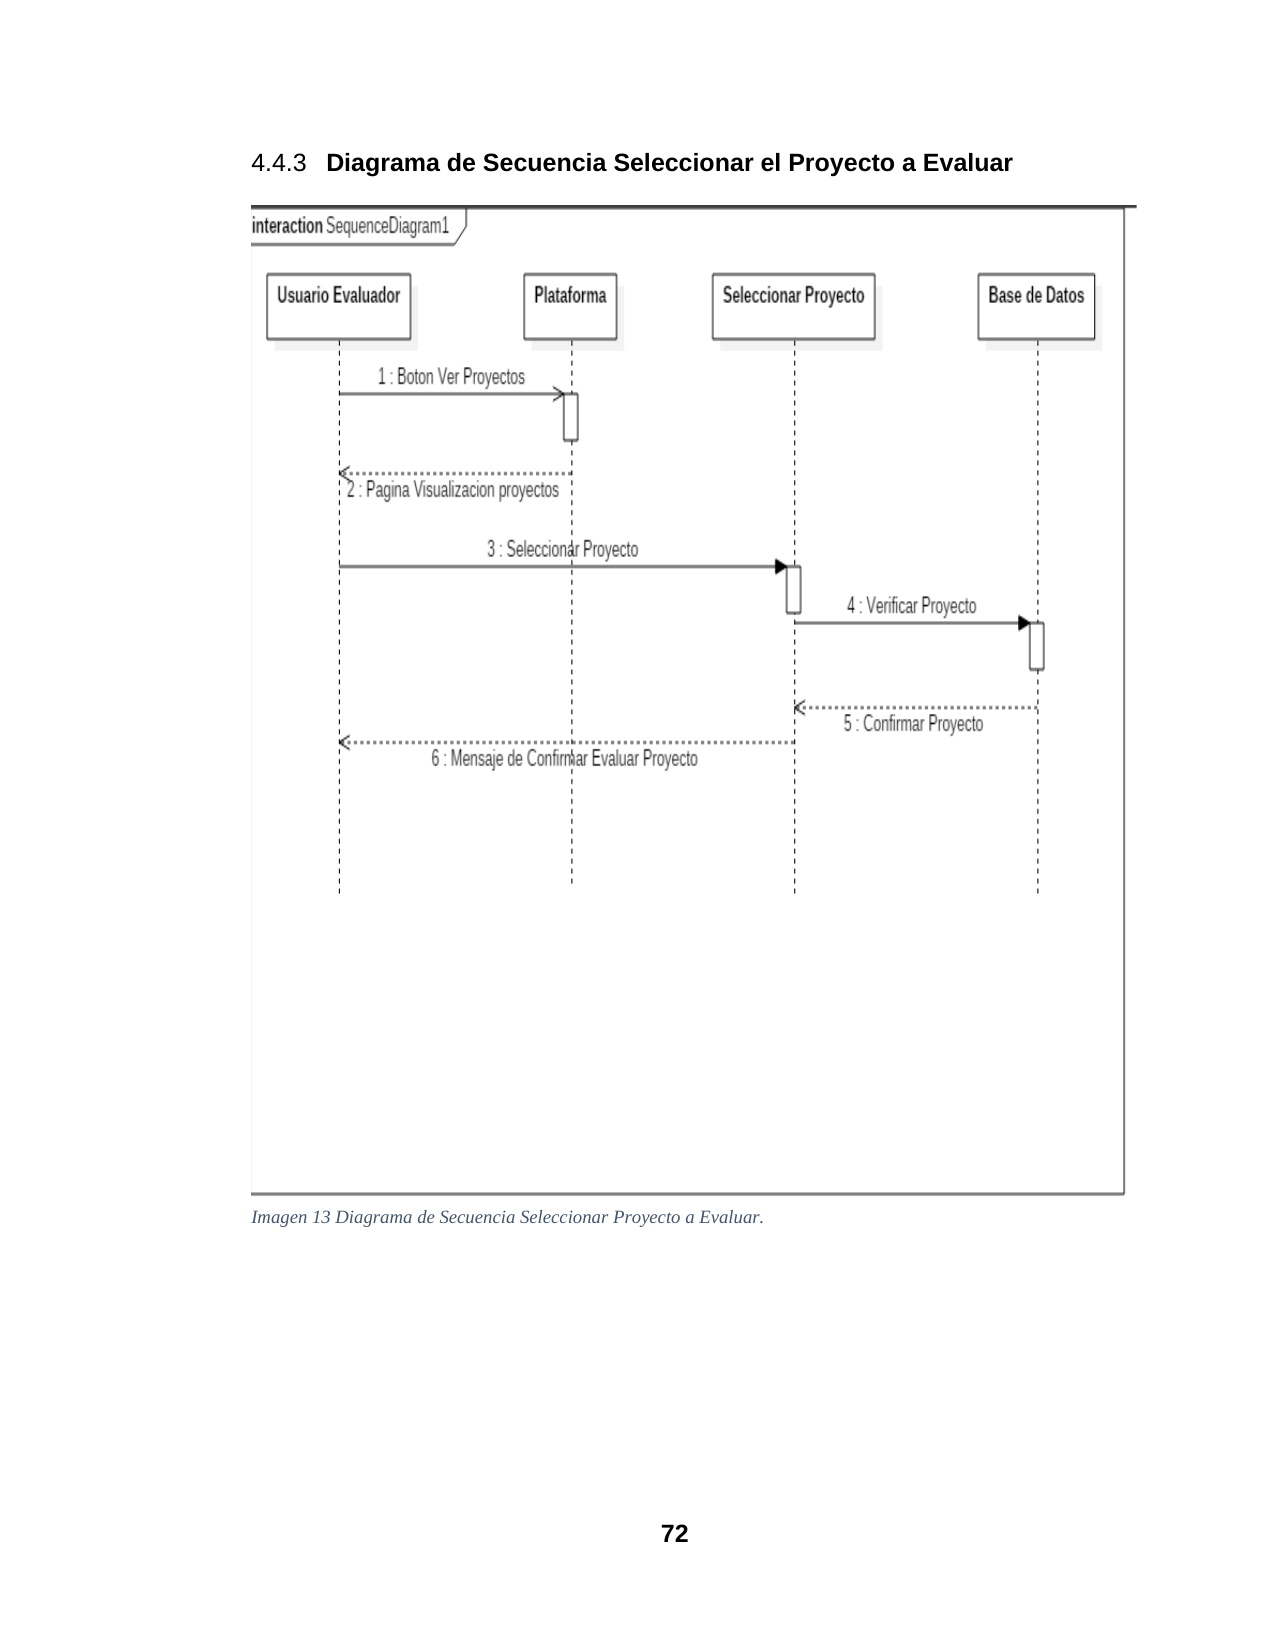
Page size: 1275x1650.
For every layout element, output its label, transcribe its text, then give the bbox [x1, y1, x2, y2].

text Imagen 13 Diagrama de Secuencia Seleccionar Proyecto a Evaluar. [177, 1206, 1098, 1227]
picture [251, 205, 1137, 1206]
subtitle Diagrama de Secuencia Seleccionar el Proyecto a Evaluar [251, 148, 1098, 176]
